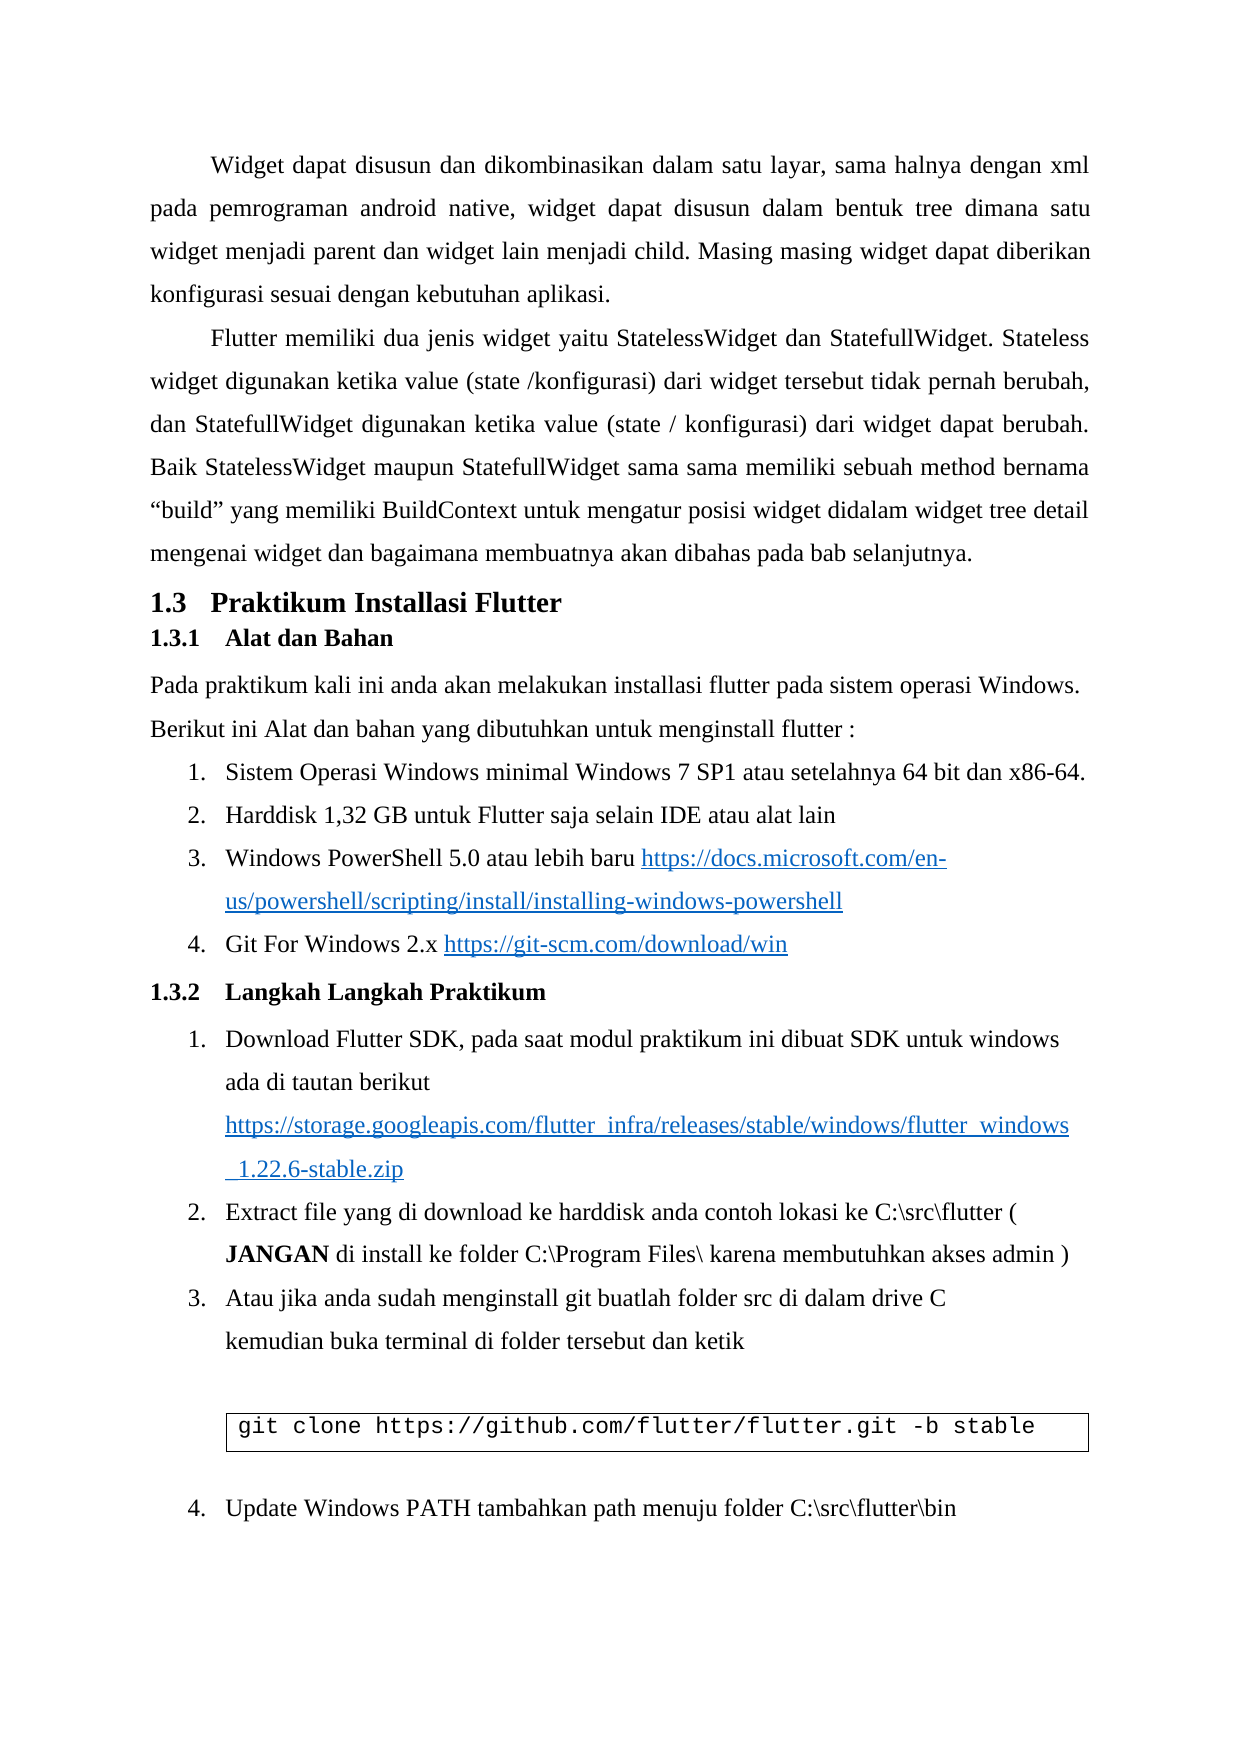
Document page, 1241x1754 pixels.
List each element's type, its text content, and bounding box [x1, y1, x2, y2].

text Flutter memiliki dua jenis widget yaitu StatelessWidget dan StatefullWidget. Stateless widget digunakan ketika value (state /konfigurasi) dari widget tersebut tidak pernah berubah, dan StatefullWidget digunakan ketika value (state / konfigurasi) dari widget dapat berubah. Baik StatelessWidget maupun StatefullWidget sama sama memiliki sebuah method bernama “build” yang memiliki BuildContext untuk mengatur posisi widget didalam widget tree detail mengenai widget dan bagaimana membuatnya akan dibahas pada bab selanjutnya. [150, 323, 1091, 567]
subtitle Praktikum Installasi Flutter [150, 585, 1176, 619]
list Atau jika anda sudah menginstall git buatlah folder src di dalam drive C kemudian buka terminal di folder tersebut dan ketik [188, 1283, 1051, 1355]
list Update Windows PATH tambahkan path menuju folder C:\src\flutter\bin [187, 1493, 1176, 1522]
subtitle Langkah Langkah Praktikum [150, 977, 1176, 1006]
subtitle Alat dan Bahan [150, 623, 1176, 652]
text _1.22.6-stable.zip [225, 1154, 1176, 1182]
text JANGAN di install ke folder C:\Program Files\ karena membutuhkan akses admin ) [225, 1239, 1176, 1268]
list Windows PowerShell 5.0 atau lebih baru https://docs.microsoft.com/en- us/powershell/scripting/install/installing-windows-powershell [188, 843, 947, 915]
text Pada praktikum kali ini anda akan melakukan installasi flutter pada sistem operasi Windows. Berikut ini Alat dan bahan yang dibutuhkan untuk menginstall flutter : [150, 671, 1150, 742]
list Git For Windows 2.x https://git-scm.com/download/win [187, 929, 1176, 958]
list Extract file yang di download ke harddisk anda contoh lokasi ke C:\src\flutter ( [187, 1197, 1176, 1226]
text Widget dapat disusun dan dikombinasikan dalam satu layar, sama halnya dengan xml pada pemrograman android native, widget dapat disusun dalam bentuk tree dimana satu widget menjadi parent dan widget lain menjadi child. Masing masing widget dapat diberikan konfigurasi sesuai dengan kebutuhan aplikasi. [150, 150, 1091, 308]
list Sistem Operasi Windows minimal Windows 7 SP1 atau setelahnya 64 bit dan x86-64. [187, 757, 1176, 786]
list Harddisk 1,32 GB untuk Flutter saja selain IDE atau alat lain [187, 800, 1176, 829]
list Download Flutter SDK, pada saat modul praktikum ini dibuat SDK untuk windows ada di tautan berikut https://storage.googleapis.com/flutter_infra/releases/stable/windows/flutter_windows [188, 1024, 1077, 1139]
